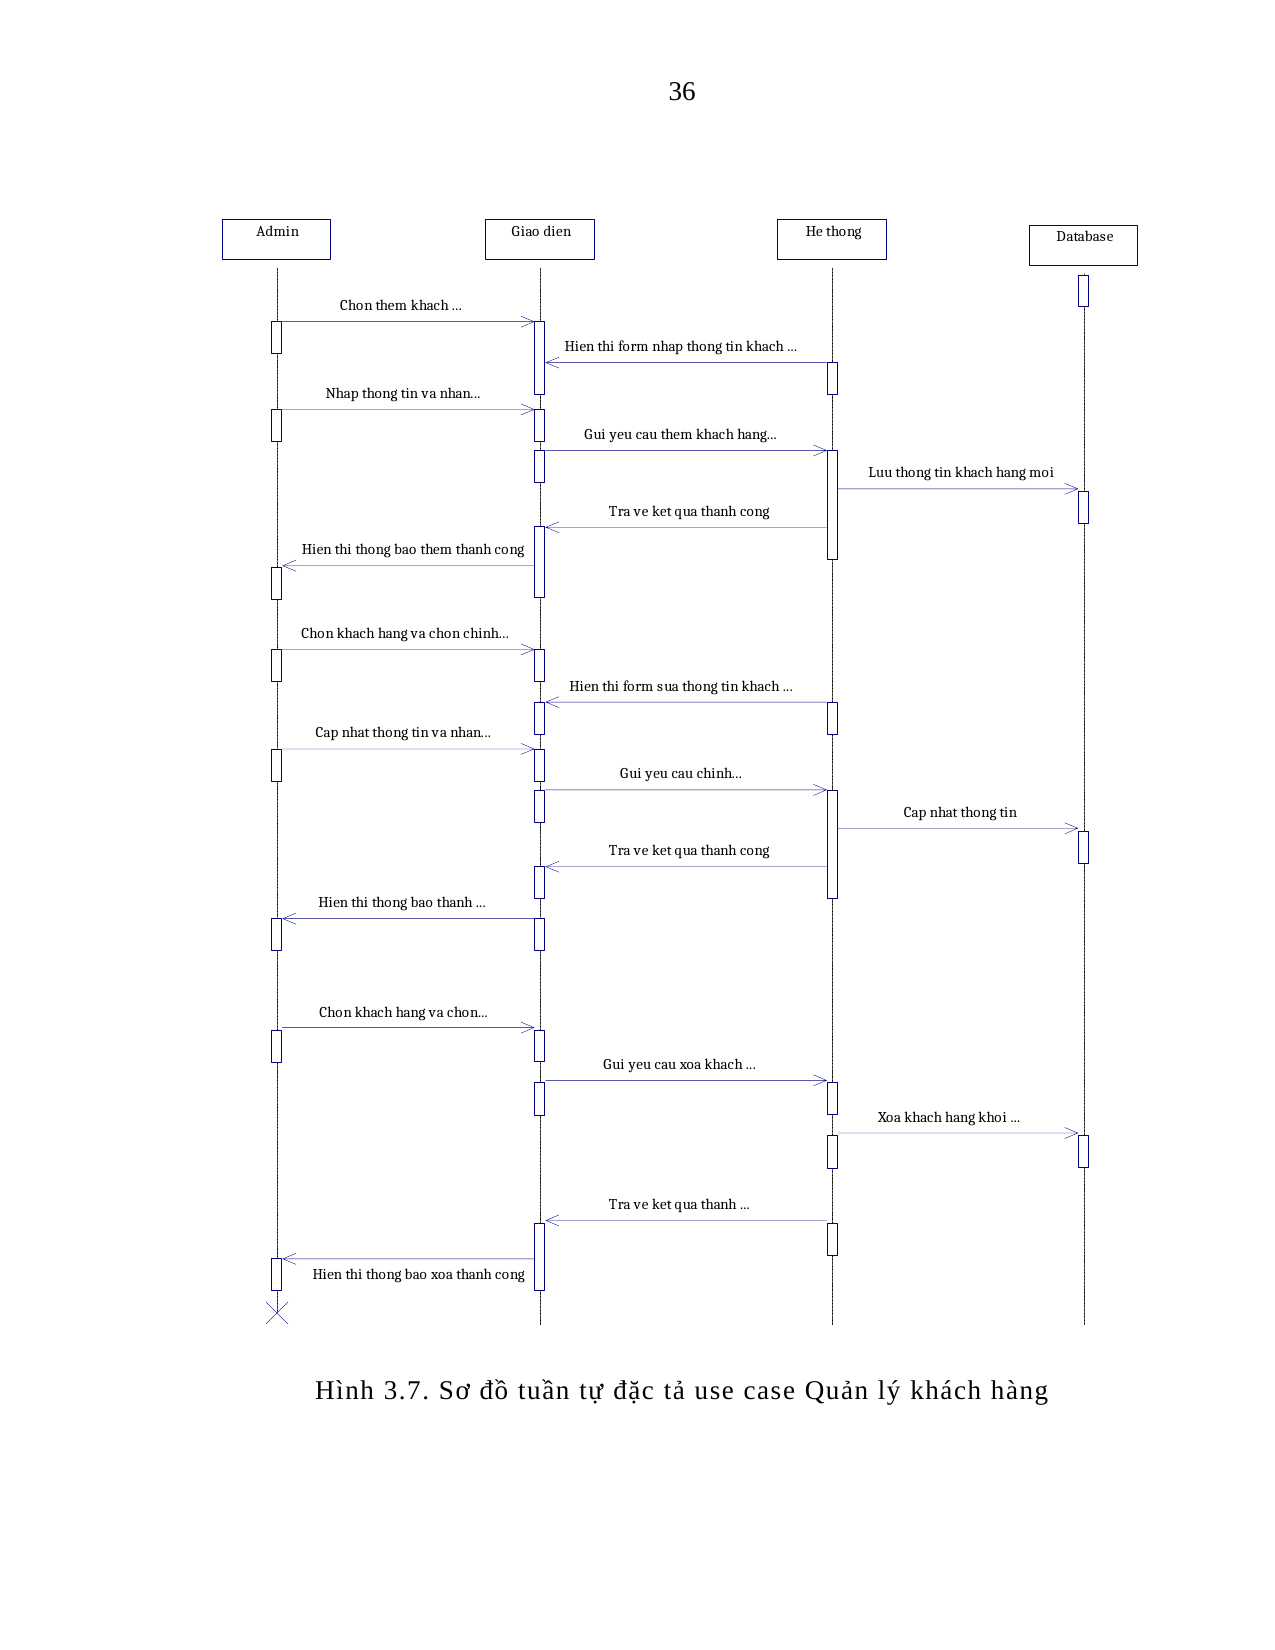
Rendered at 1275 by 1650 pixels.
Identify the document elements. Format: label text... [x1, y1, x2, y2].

subtitle Hình 3.7. Sơ đồ tuần tự đặc tả use case Quản lý khách hàng [207, 1374, 1157, 1406]
